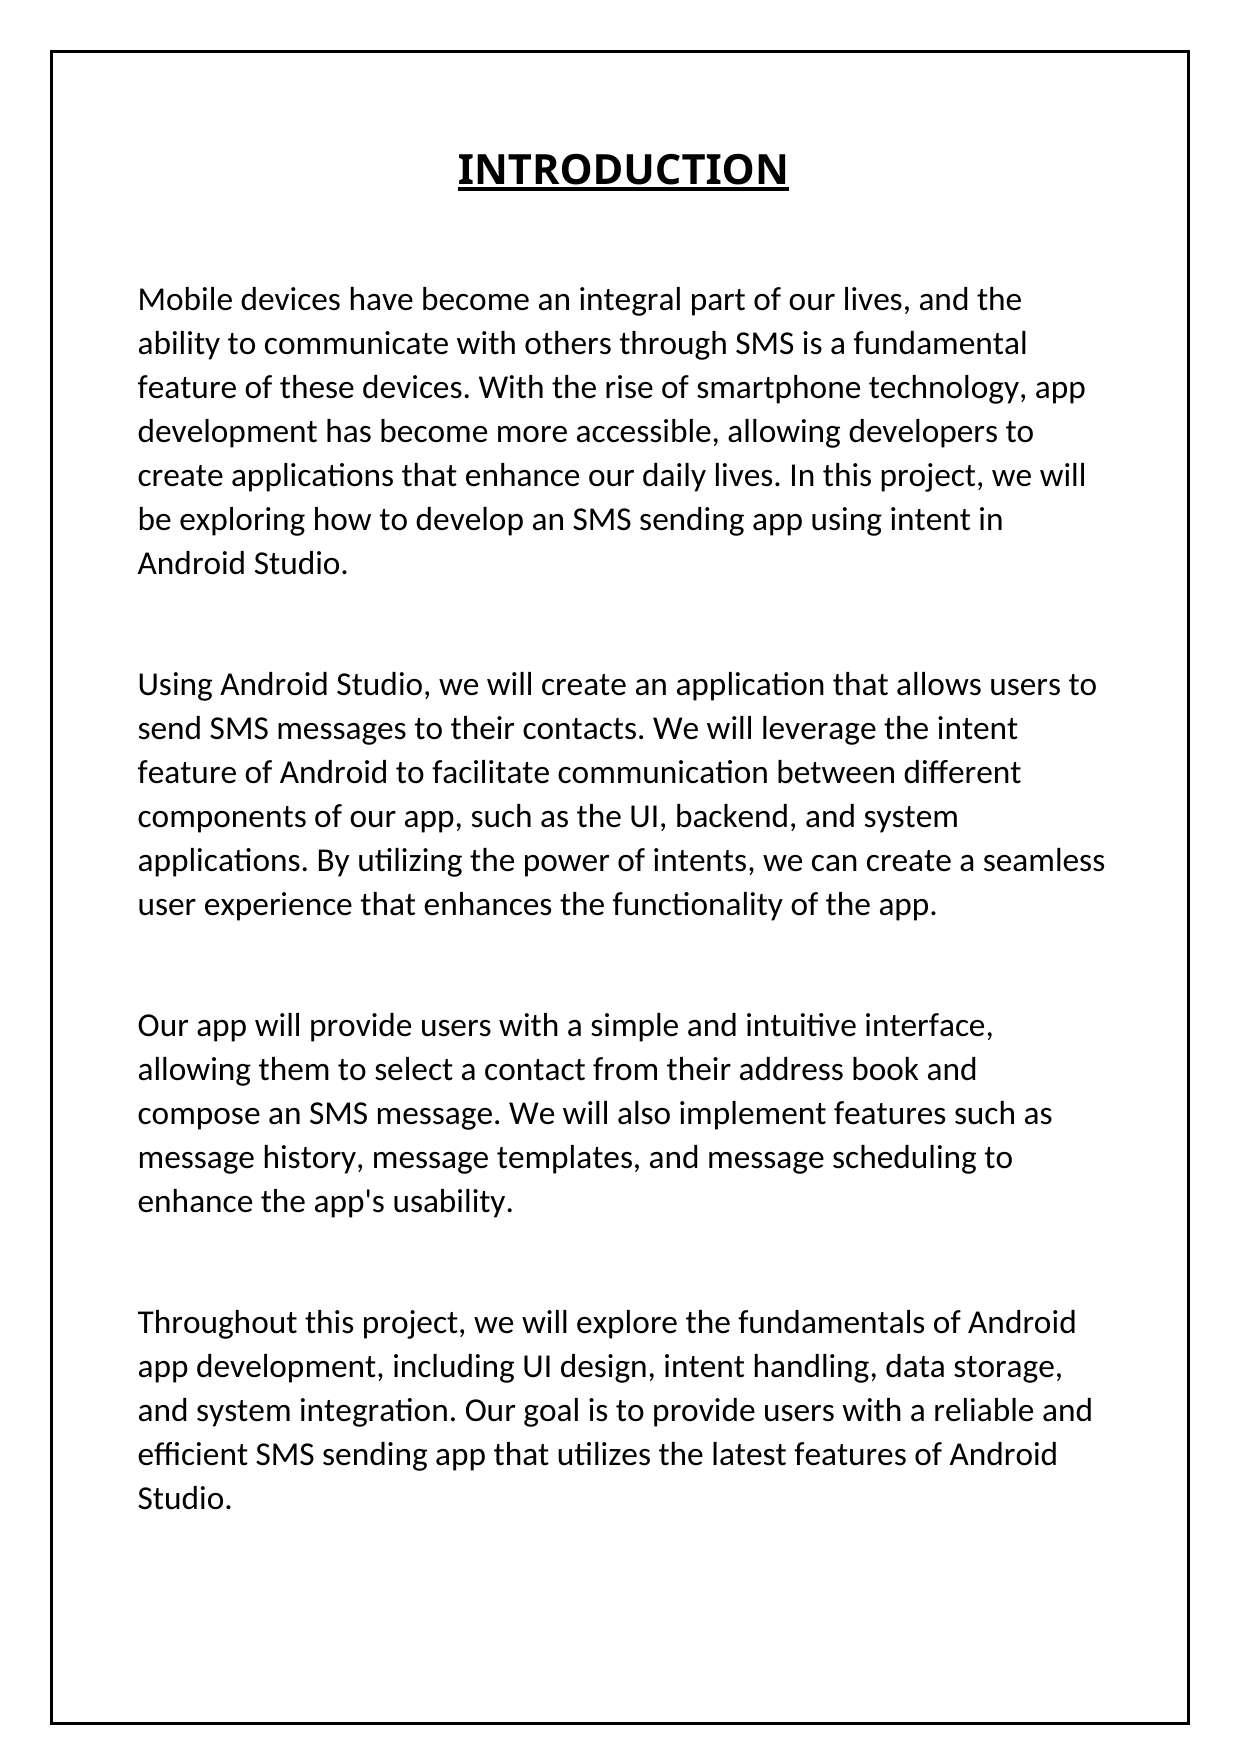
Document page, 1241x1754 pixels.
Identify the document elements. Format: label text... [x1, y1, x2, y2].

text Using Android Studio, we will create an application that allows users to send SMS messages to their contacts. We will leverage the intent feature of Android to facilitate communication between different components of our app, such as the UI, backend, and system applications. By utilizing the power of intents, we can create a seamless user experience that enhances the functionality of the app. [137, 663, 1109, 924]
text Our app will provide users with a simple and intuitive interface, allowing them to select a contact from their address book and compose an SMS message. We will also implement features such as message history, message templates, and message scheduling to enhance the app's usability. [137, 1004, 1109, 1221]
text Mobile devices have become an integral part of our lives, and the ability to communicate with others through SMS is a fundamental feature of these devices. With the rise of smartphone technology, app development has become more accessible, allowing developers to create applications that enhance our daily lives. In this project, we will be exploring how to develop an SMS sending app using intent in Android Studio. [137, 278, 1109, 583]
text Throughout this project, we will explore the fundamentals of Android app development, including UI design, intent handling, data storage, and system integration. Our goal is to provide users with a reliable and efficient SMS sending app that utilizes the latest features of Android Studio. [137, 1301, 1109, 1518]
text INTRODUCTION [137, 139, 1109, 196]
